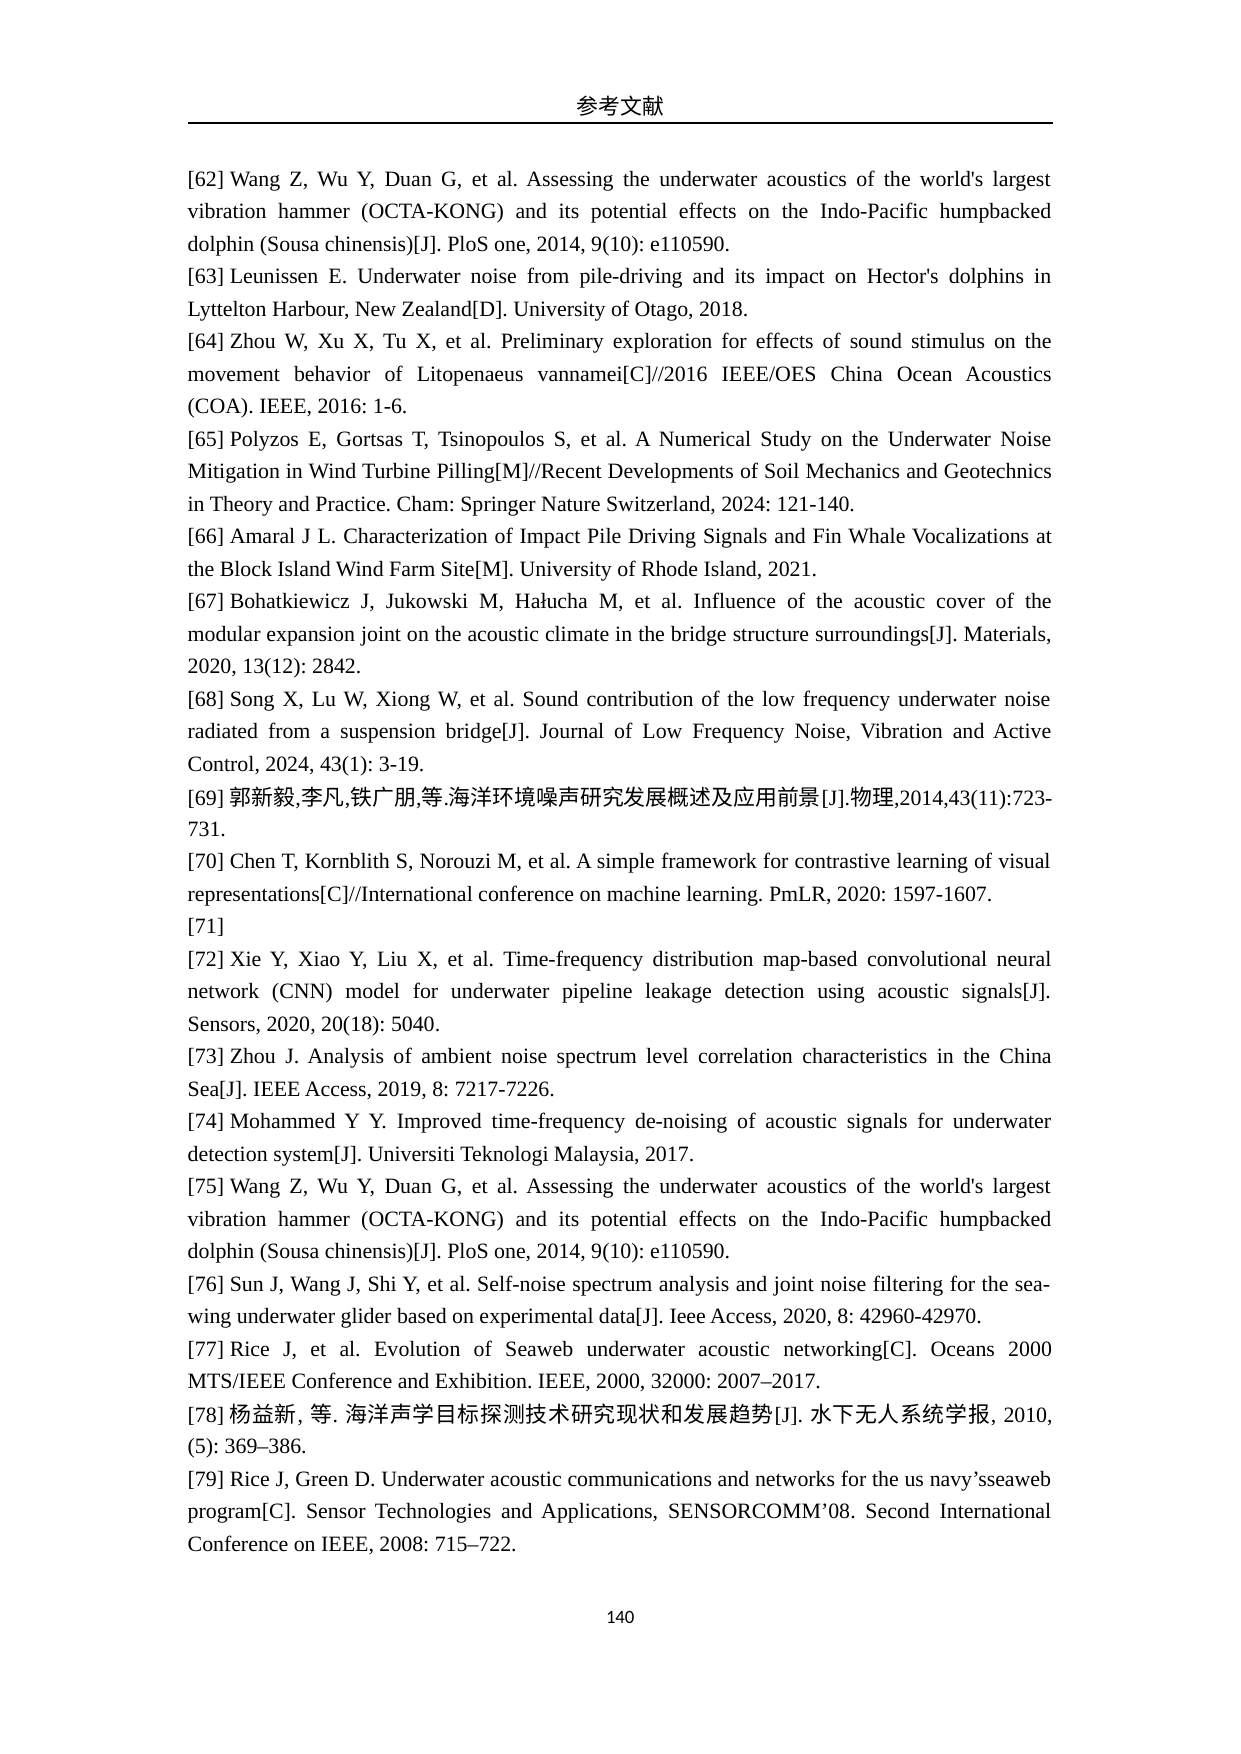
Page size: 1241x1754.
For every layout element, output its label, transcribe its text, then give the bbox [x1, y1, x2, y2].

list Chen T, Kornblith S, Norouzi M, et al. A simple framework for contrastive learning of visual representations[C]//International conference on machine learning. PmLR, 2020: 1597-1607. [187, 844, 1053, 909]
list Bohatkiewicz J, Jukowski M, Hałucha M, et al. Influence of the acoustic cover of the modular expansion joint on the acoustic climate in the bridge structure surroundings[J]. Materials, 2020, 13(12): 2842. [187, 584, 1053, 682]
list 郭新毅,李凡,铁广朋,等.海洋环境噪声研究发展概述及应用前景[J].物理,2014,43(11):723-731. [187, 779, 1053, 844]
list Amaral J L. Characterization of Impact Pile Driving Signals and Fin Whale Vocalizations at the Block Island Wind Farm Site[M]. University of Rhode Island, 2021. [187, 519, 1053, 584]
list Sun J, Wang J, Shi Y, et al. Self-noise spectrum analysis and joint noise filtering for the sea-wing underwater glider based on experimental data[J]. Ieee Access, 2020, 8: 42960-42970. [187, 1267, 1053, 1332]
list Mohammed Y Y. Improved time-frequency de-noising of acoustic signals for underwater detection system[J]. Universiti Teknologi Malaysia, 2017. [187, 1104, 1053, 1169]
list Rice J, Green D. Underwater acoustic communications and networks for the us navy’sseaweb program[C]. Sensor Technologies and Applications, SENSORCOMM’08. Second International Conference on IEEE, 2008: 715–722. [187, 1462, 1053, 1522]
list Wang Z, Wu Y, Duan G, et al. Assessing the underwater acoustics of the world's largest vibration hammer (OCTA-KONG) and its potential effects on the Indo-Pacific humpbacked dolphin (Sousa chinensis)[J]. PloS one, 2014, 9(10): e110590. [187, 1217, 1053, 1267]
list Zhou J. Analysis of ambient noise spectrum level correlation characteristics in the China Sea[J]. IEEE Access, 2019, 8: 7217-7226. [187, 1039, 1053, 1104]
list Wang Z, Wu Y, Duan G, et al. Assessing the underwater acoustics of the world's largest vibration hammer (OCTA-KONG) and its potential effects on the Indo-Pacific humpbacked dolphin (Sousa chinensis)[J]. PloS one, 2014, 9(10): e110590. [187, 209, 1053, 259]
list Rice J, Green D. Underwater acoustic communications and networks for the us navy’sseaweb program[C]. Sensor Technologies and Applications, SENSORCOMM’08. Second International Conference on IEEE, 2008: 715–722. [187, 1523, 1053, 1559]
list Leunissen E. Underwater noise from pile-driving and its impact on Hector's dolphins in Lyttelton Harbour, New Zealand[D]. University of Otago, 2018. [187, 259, 1053, 324]
list Wang Z, Wu Y, Duan G, et al. Assessing the underwater acoustics of the world's largest vibration hammer (OCTA-KONG) and its potential effects on the Indo-Pacific humpbacked dolphin (Sousa chinensis)[J]. PloS one, 2014, 9(10): e110590. [187, 162, 1053, 208]
list Zhou W, Xu X, Tu X, et al. Preliminary exploration for effects of sound stimulus on the movement behavior of Litopenaeus vannamei[C]//2016 IEEE/OES China Ocean Acoustics (COA). IEEE, 2016: 1-6. [187, 324, 1053, 422]
list Xie Y, Xiao Y, Liu X, et al. Time-frequency distribution map-based convolutional neural network (CNN) model for underwater pipeline leakage detection using acoustic signals[J]. Sensors, 2020, 20(18): 5040. [187, 942, 1053, 1039]
list Polyzos E, Gortsas T, Tsinopoulos S, et al. A Numerical Study on the Underwater Noise Mitigation in Wind Turbine Pilling[M]//Recent Developments of Soil Mechanics and Geotechnics in Theory and Practice. Cham: Springer Nature Switzerland, 2024: 121-140. [187, 422, 1053, 519]
list Rice J, et al. Evolution of Seaweb underwater acoustic networking[C]. Oceans 2000 MTS/IEEE Conference and Exhibition. IEEE, 2000, 32000: 2007–2017. [187, 1332, 1053, 1397]
list Wang Z, Wu Y, Duan G, et al. Assessing the underwater acoustics of the world's largest vibration hammer (OCTA-KONG) and its potential effects on the Indo-Pacific humpbacked dolphin (Sousa chinensis)[J]. PloS one, 2014, 9(10): e110590. [187, 1169, 1053, 1216]
list 杨益新, 等. 海洋声学目标探测技术研究现状和发展趋势[J]. 水下无人系统学报, 2010, (5): 369–386. [187, 1397, 1053, 1462]
list Song X, Lu W, Xiong W, et al. Sound contribution of the low frequency underwater noise radiated from a suspension bridge[J]. Journal of Low Frequency Noise, Vibration and Active Control, 2024, 43(1): 3-19. [187, 682, 1053, 779]
